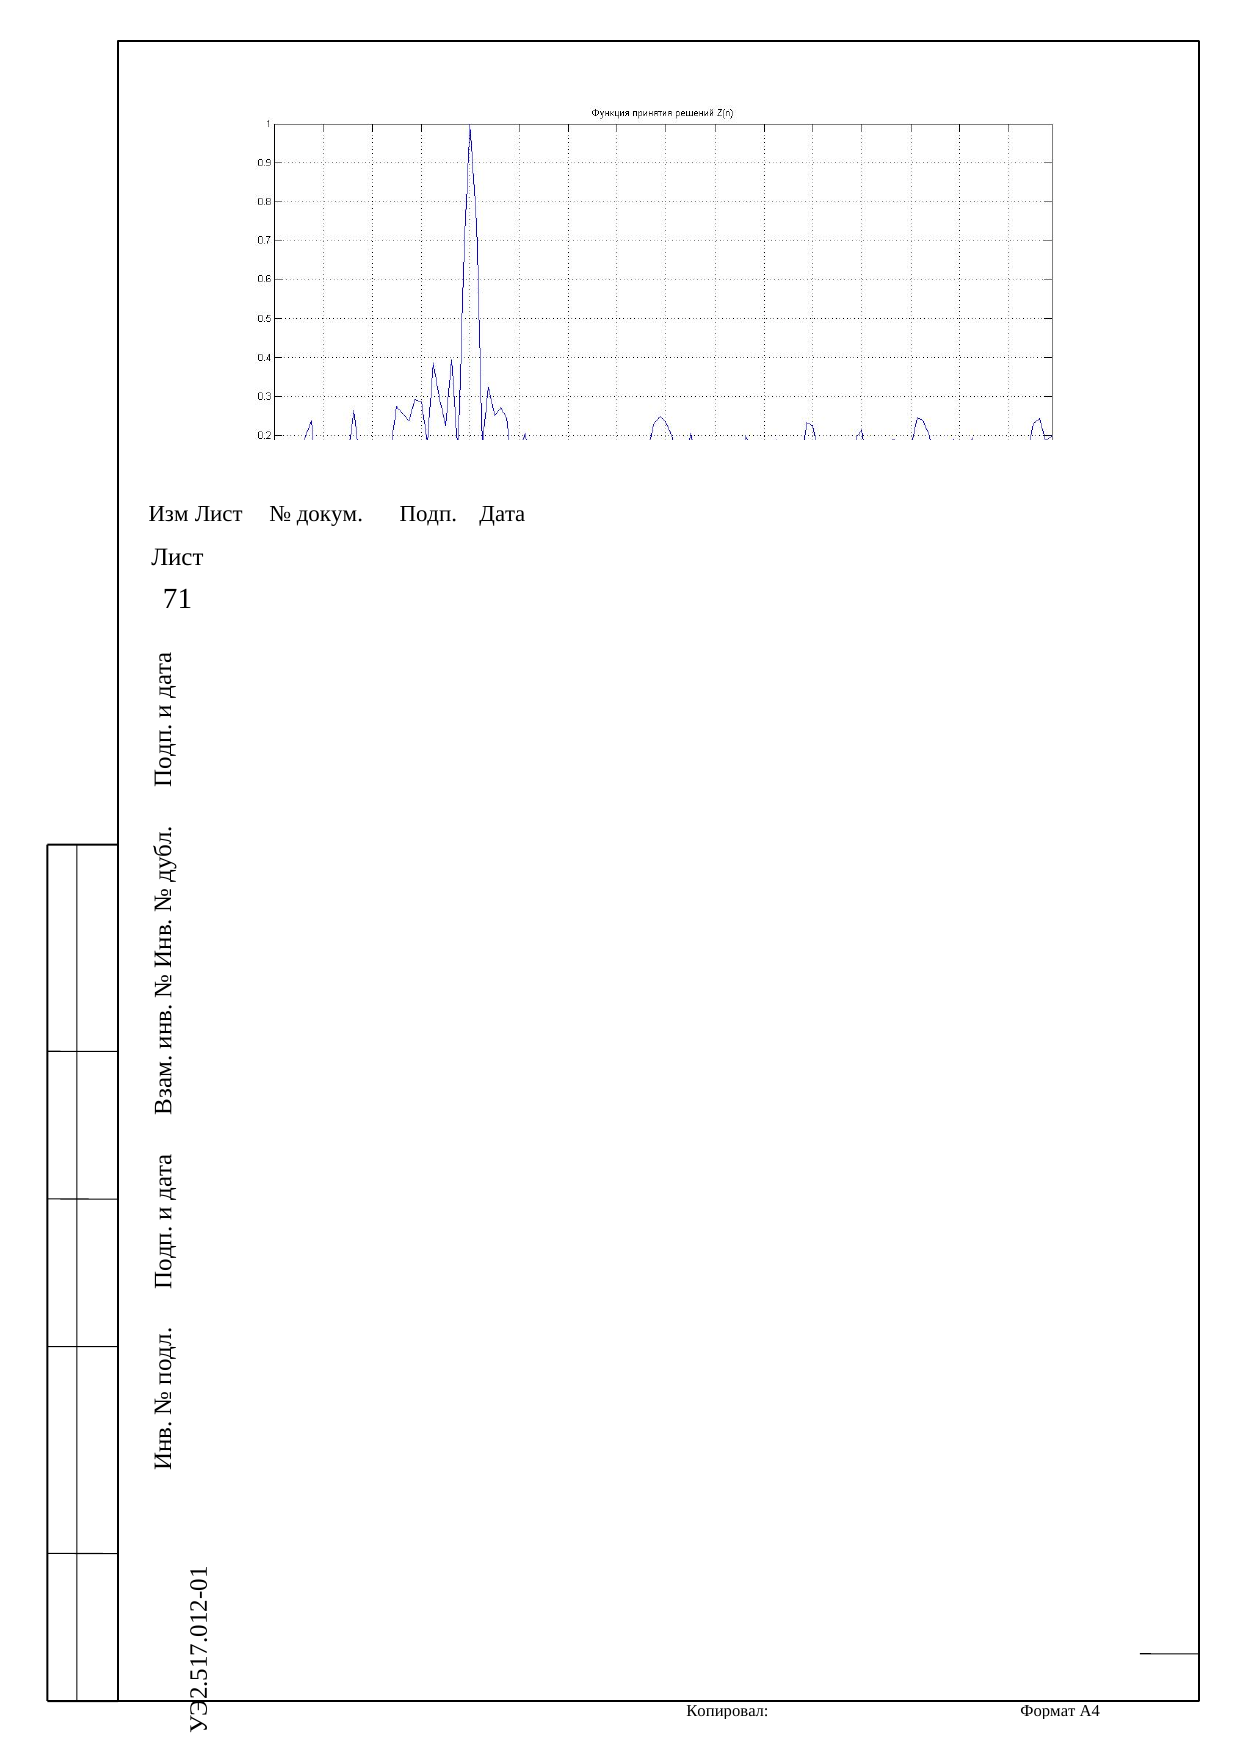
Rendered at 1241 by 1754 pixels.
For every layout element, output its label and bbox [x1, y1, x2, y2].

picture [224, 88, 1105, 440]
